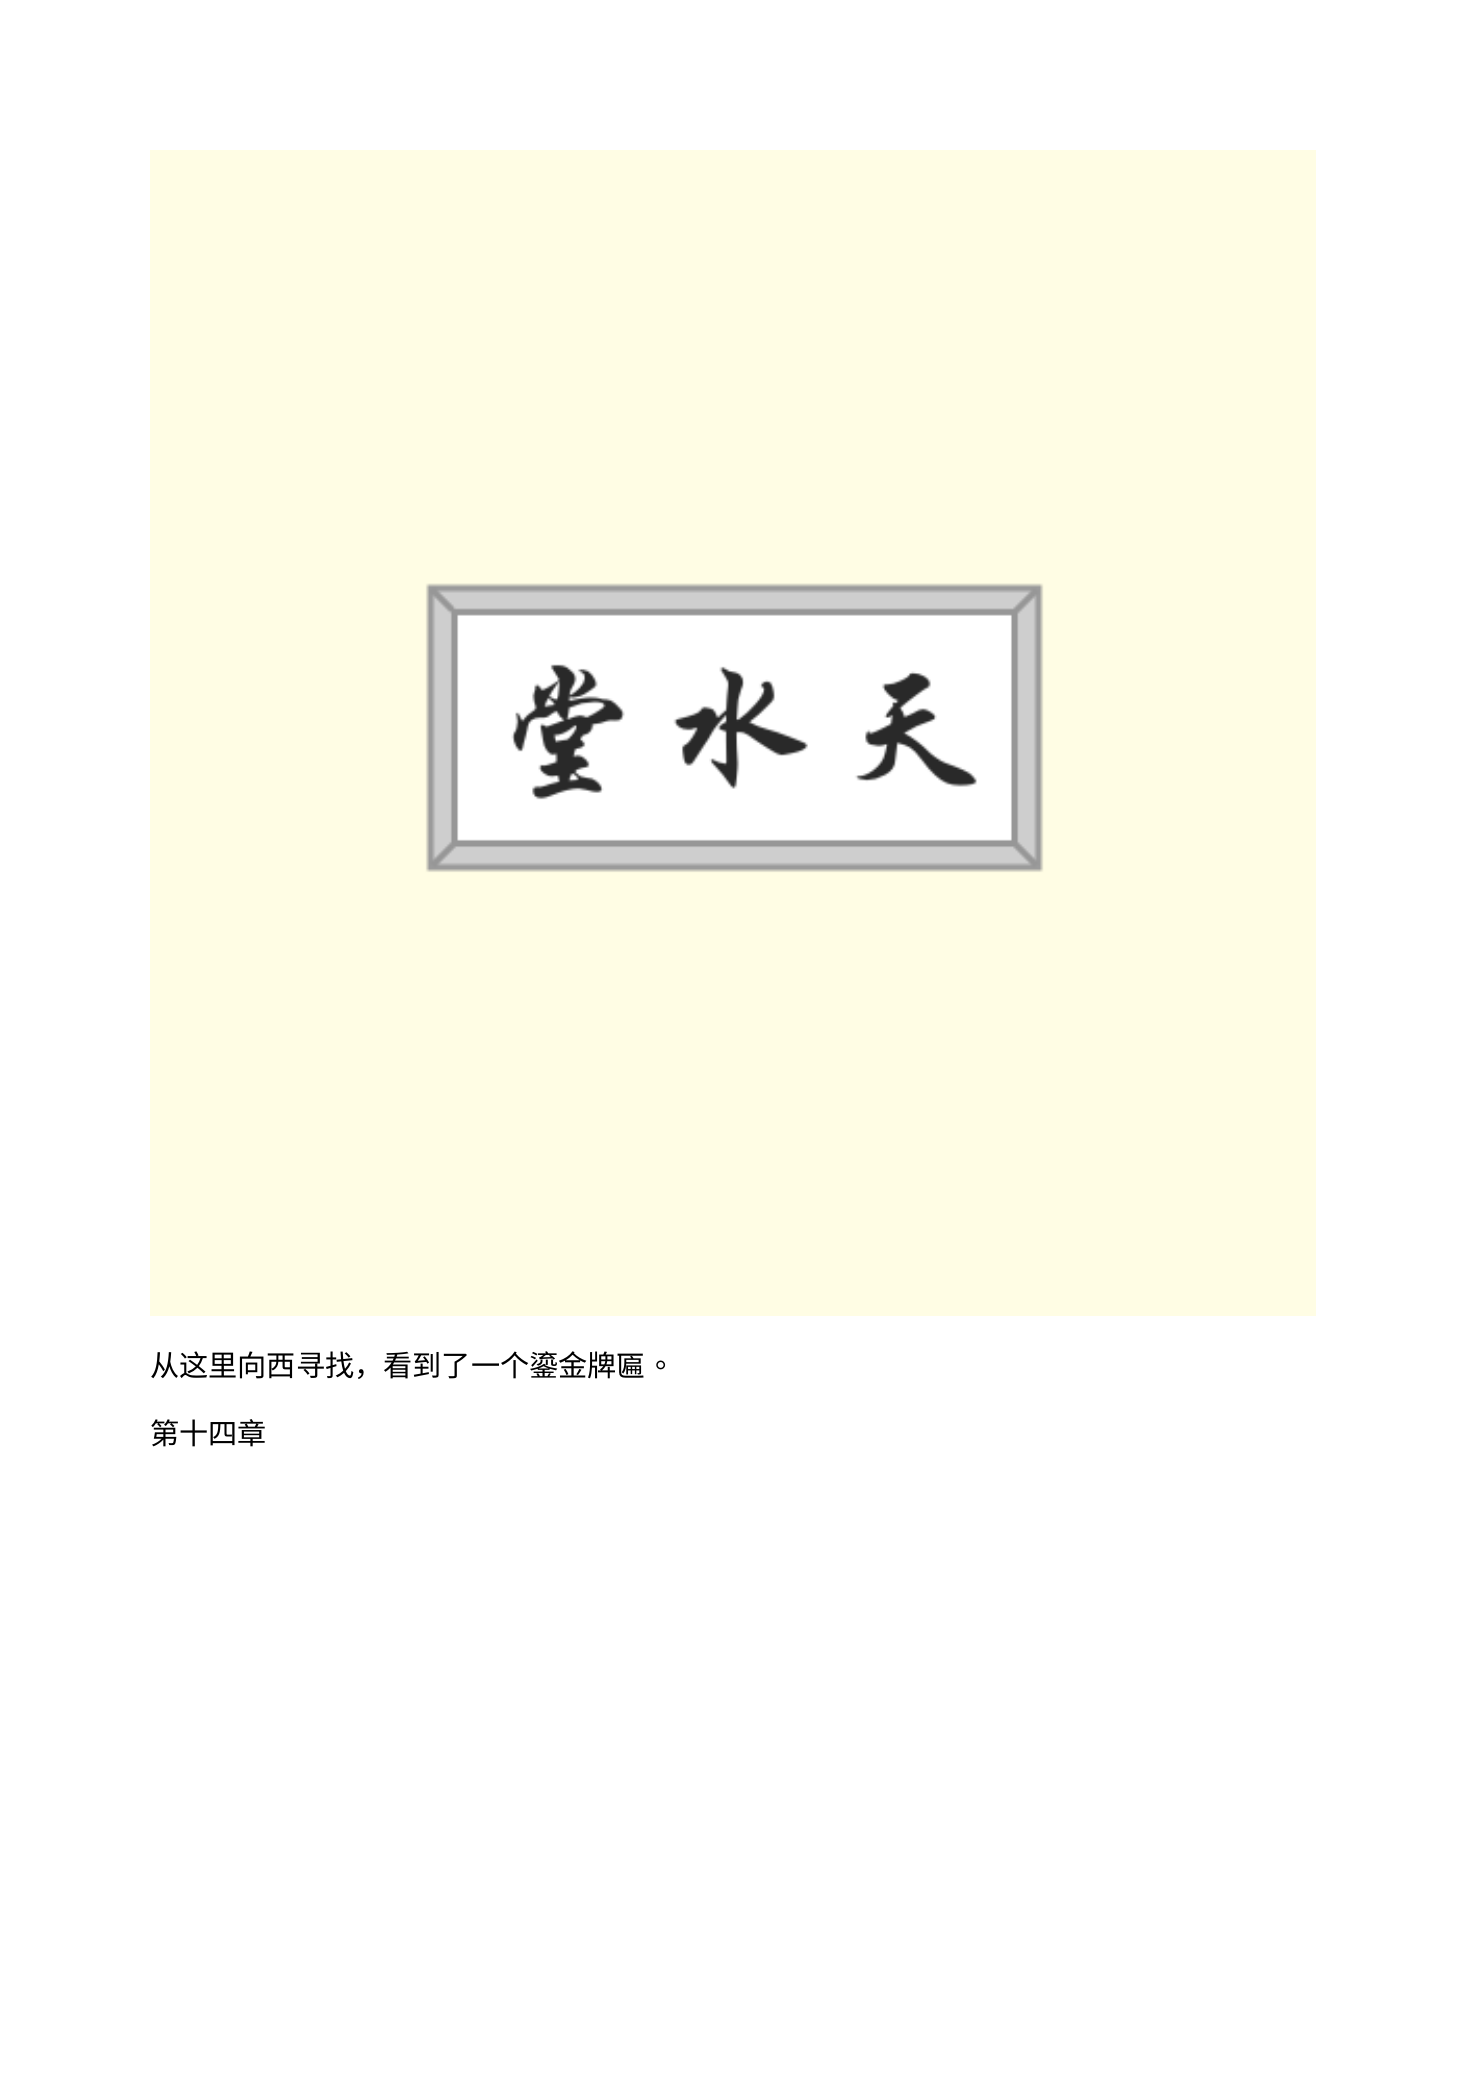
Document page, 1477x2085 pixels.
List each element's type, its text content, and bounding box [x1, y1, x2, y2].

text 从这里向西寻找，看到了一个鎏金牌匾。 [150, 1342, 1326, 1384]
text 第十四章 [150, 1411, 1326, 1453]
picture [150, 150, 1316, 1316]
